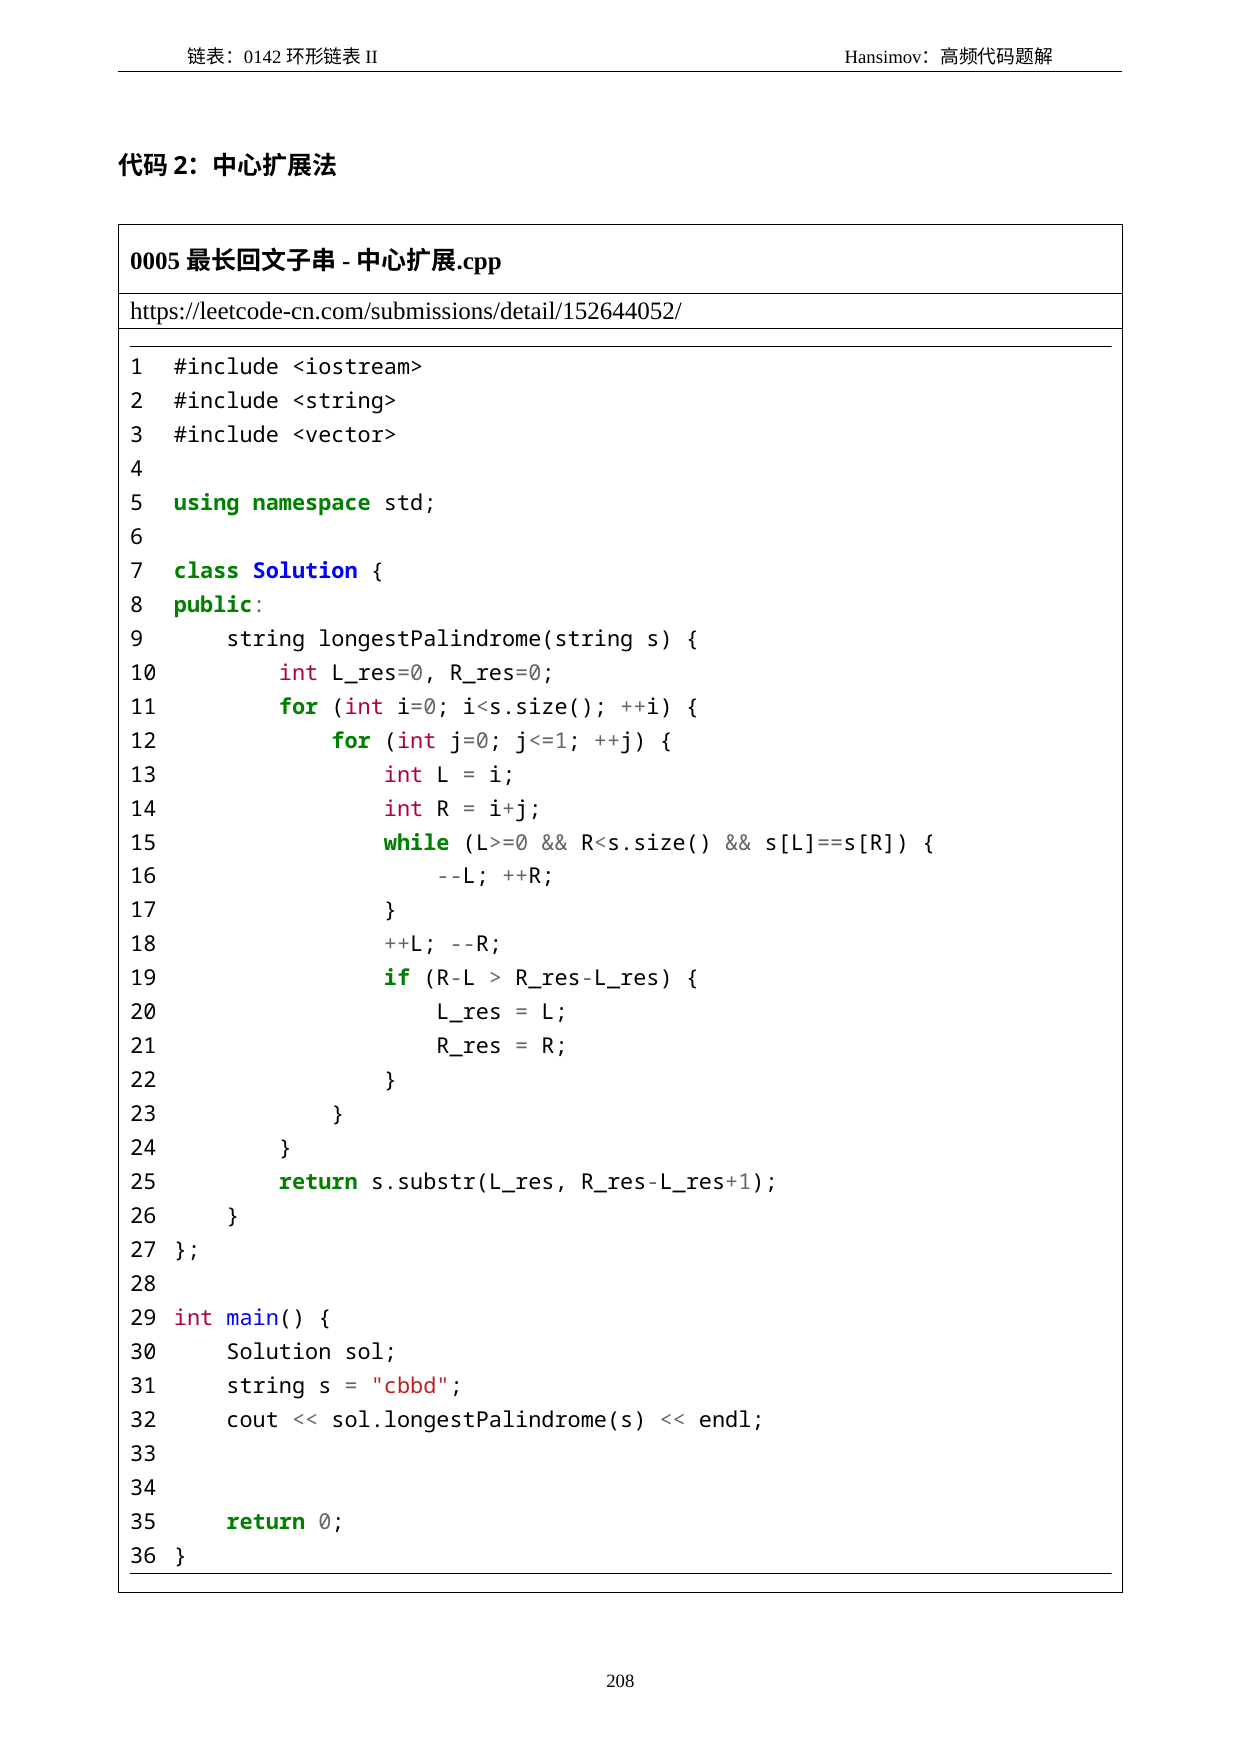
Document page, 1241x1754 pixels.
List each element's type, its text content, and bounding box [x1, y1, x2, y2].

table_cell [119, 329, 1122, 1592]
subtitle 代码2：中心扩展法 [118, 130, 1097, 198]
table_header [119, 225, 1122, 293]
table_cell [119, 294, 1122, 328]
